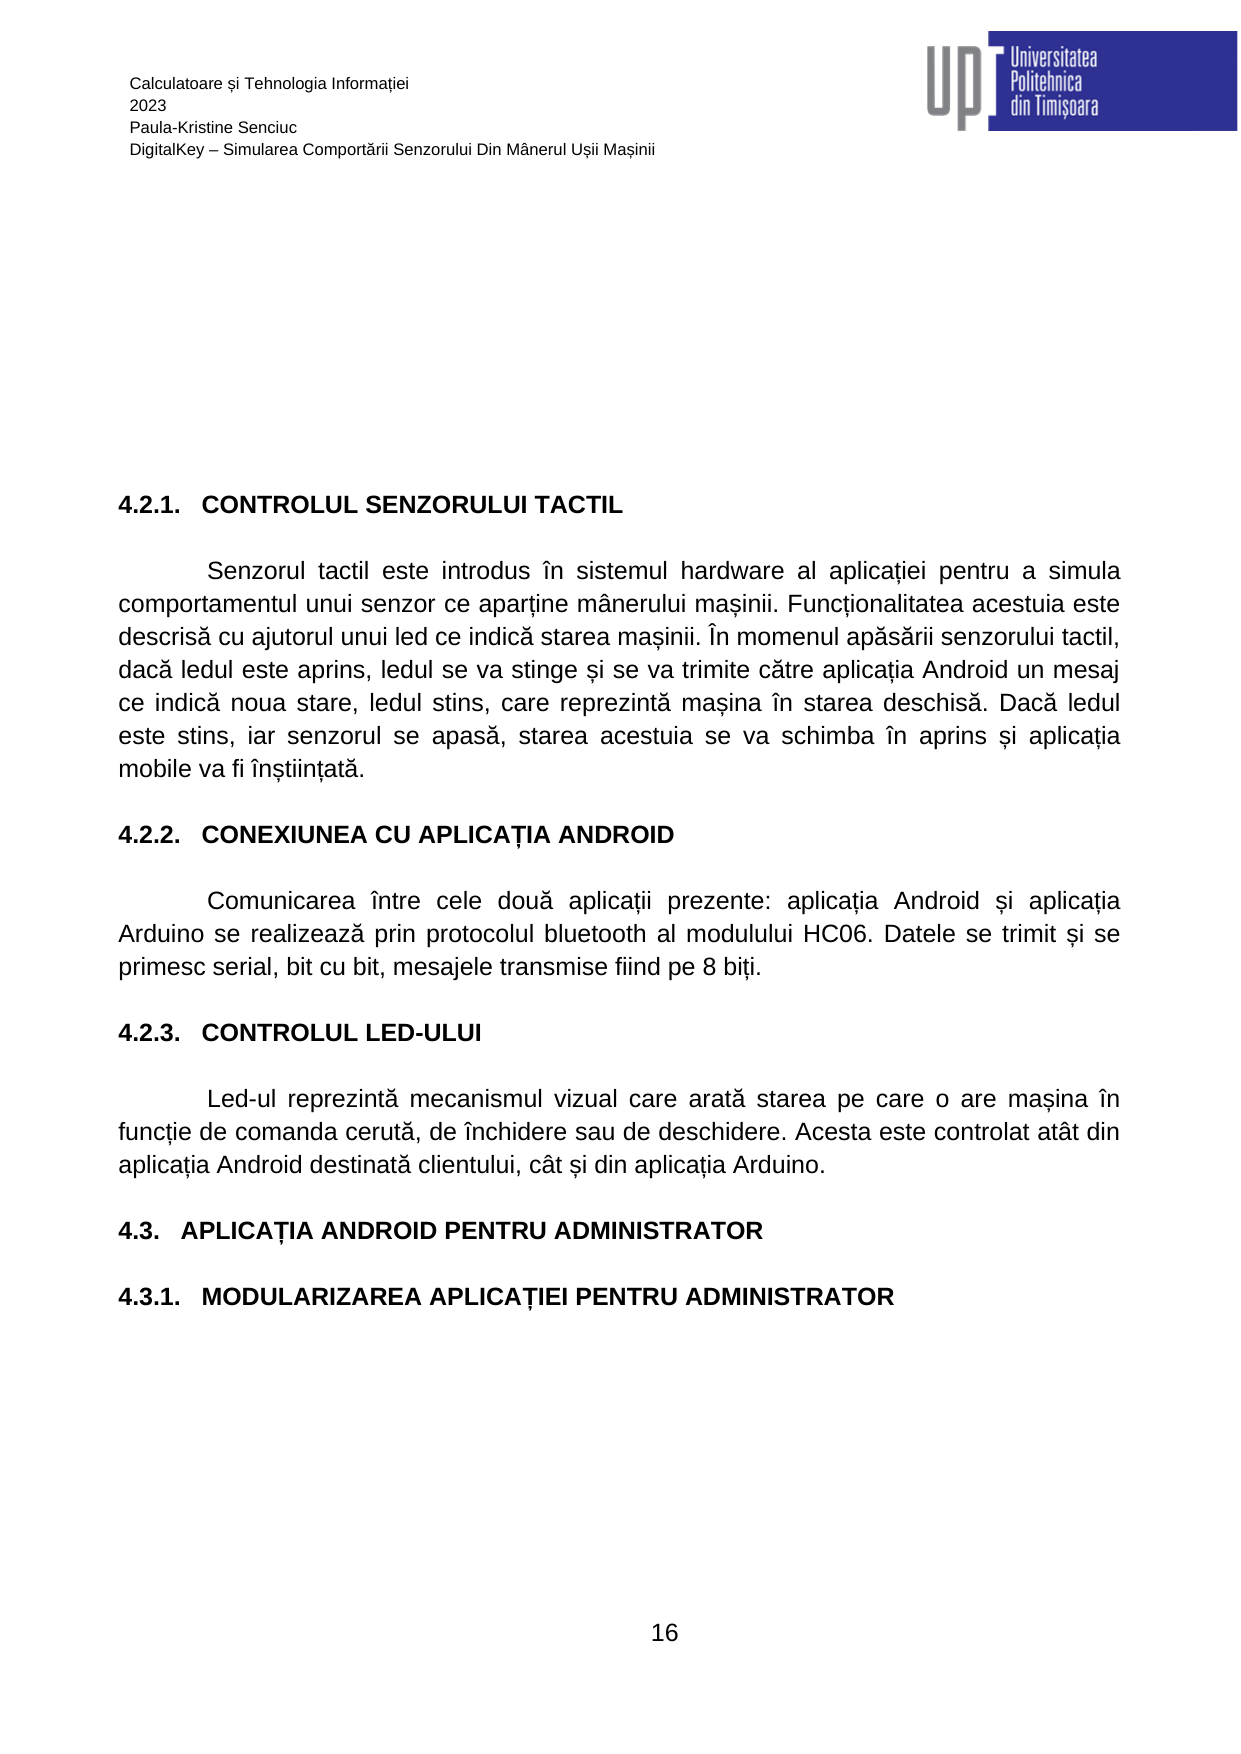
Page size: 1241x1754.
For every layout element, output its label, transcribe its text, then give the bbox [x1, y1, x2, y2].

text Led-ul reprezintă mecanismul vizual care arată starea pe care o are mașina în funcție de comanda cerută, de închidere sau de deschidere. Acesta este controlat atât din aplicația Android destinată clientului, cât și din aplicația Arduino. [118, 1084, 1122, 1179]
subtitle 4.2.2. CONEXIUNEA CU APLICAȚIA ANDROID [118, 820, 1122, 849]
picture [927, 31, 1238, 131]
subtitle 4.2.3. CONTROLUL LED-ULUI [118, 1018, 1122, 1047]
subtitle 4.3. APLICAȚIA ANDROID PENTRU ADMINISTRATOR [118, 1216, 1122, 1245]
text Comunicarea între cele două aplicații prezente: aplicația Android și aplicația Arduino se realizează prin protocolul bluetooth al modulului HC06. Datele se trimit și se primesc serial, bit cu bit, mesajele transmise fiind pe 8 biți. [118, 886, 1122, 981]
subtitle 4.3.1. MODULARIZAREA APLICAȚIEI PENTRU ADMINISTRATOR [118, 1282, 1122, 1311]
text Senzorul tactil este introdus în sistemul hardware al aplicației pentru a simula comportamentul unui senzor ce aparține mânerului mașinii. Funcționalitatea acestuia este descrisă cu ajutorul unui led ce indică starea mașinii. În momenul apăsării senzorului tactil, dacă ledul este aprins, ledul se va stinge și se va trimite către aplicația Android un mesaj ce indică noua stare, ledul stins, care reprezintă mașina în starea deschisă. Dacă ledul este stins, iar senzorul se apasă, starea acestuia se va schimba în aprins și aplicația mobile va fi înștiințată. [118, 556, 1122, 783]
subtitle 4.2.1. CONTROLUL SENZORULUI TACTIL [118, 490, 1122, 518]
